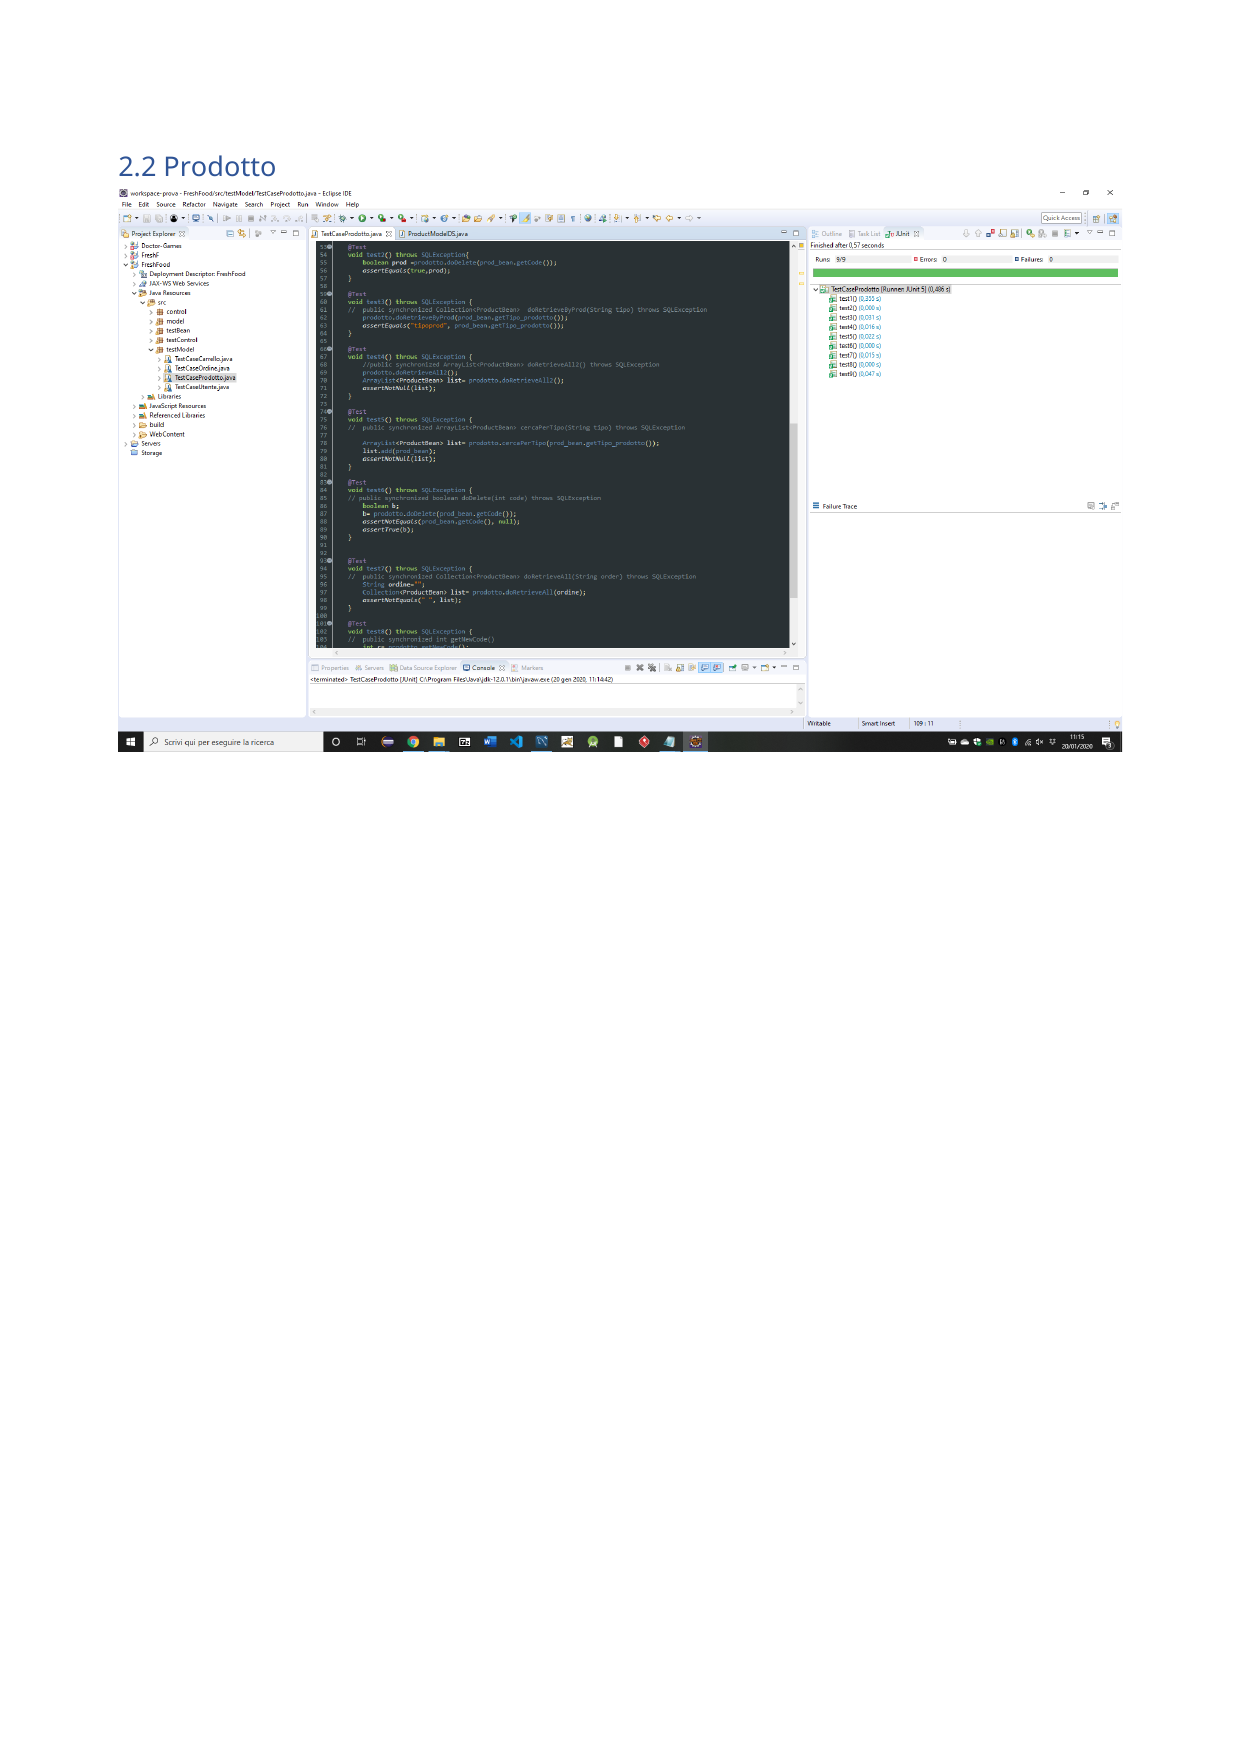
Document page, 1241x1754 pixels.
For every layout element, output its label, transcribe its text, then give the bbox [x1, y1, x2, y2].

subtitle 2.2 Prodotto [118, 148, 1122, 184]
picture [118, 187, 1123, 752]
